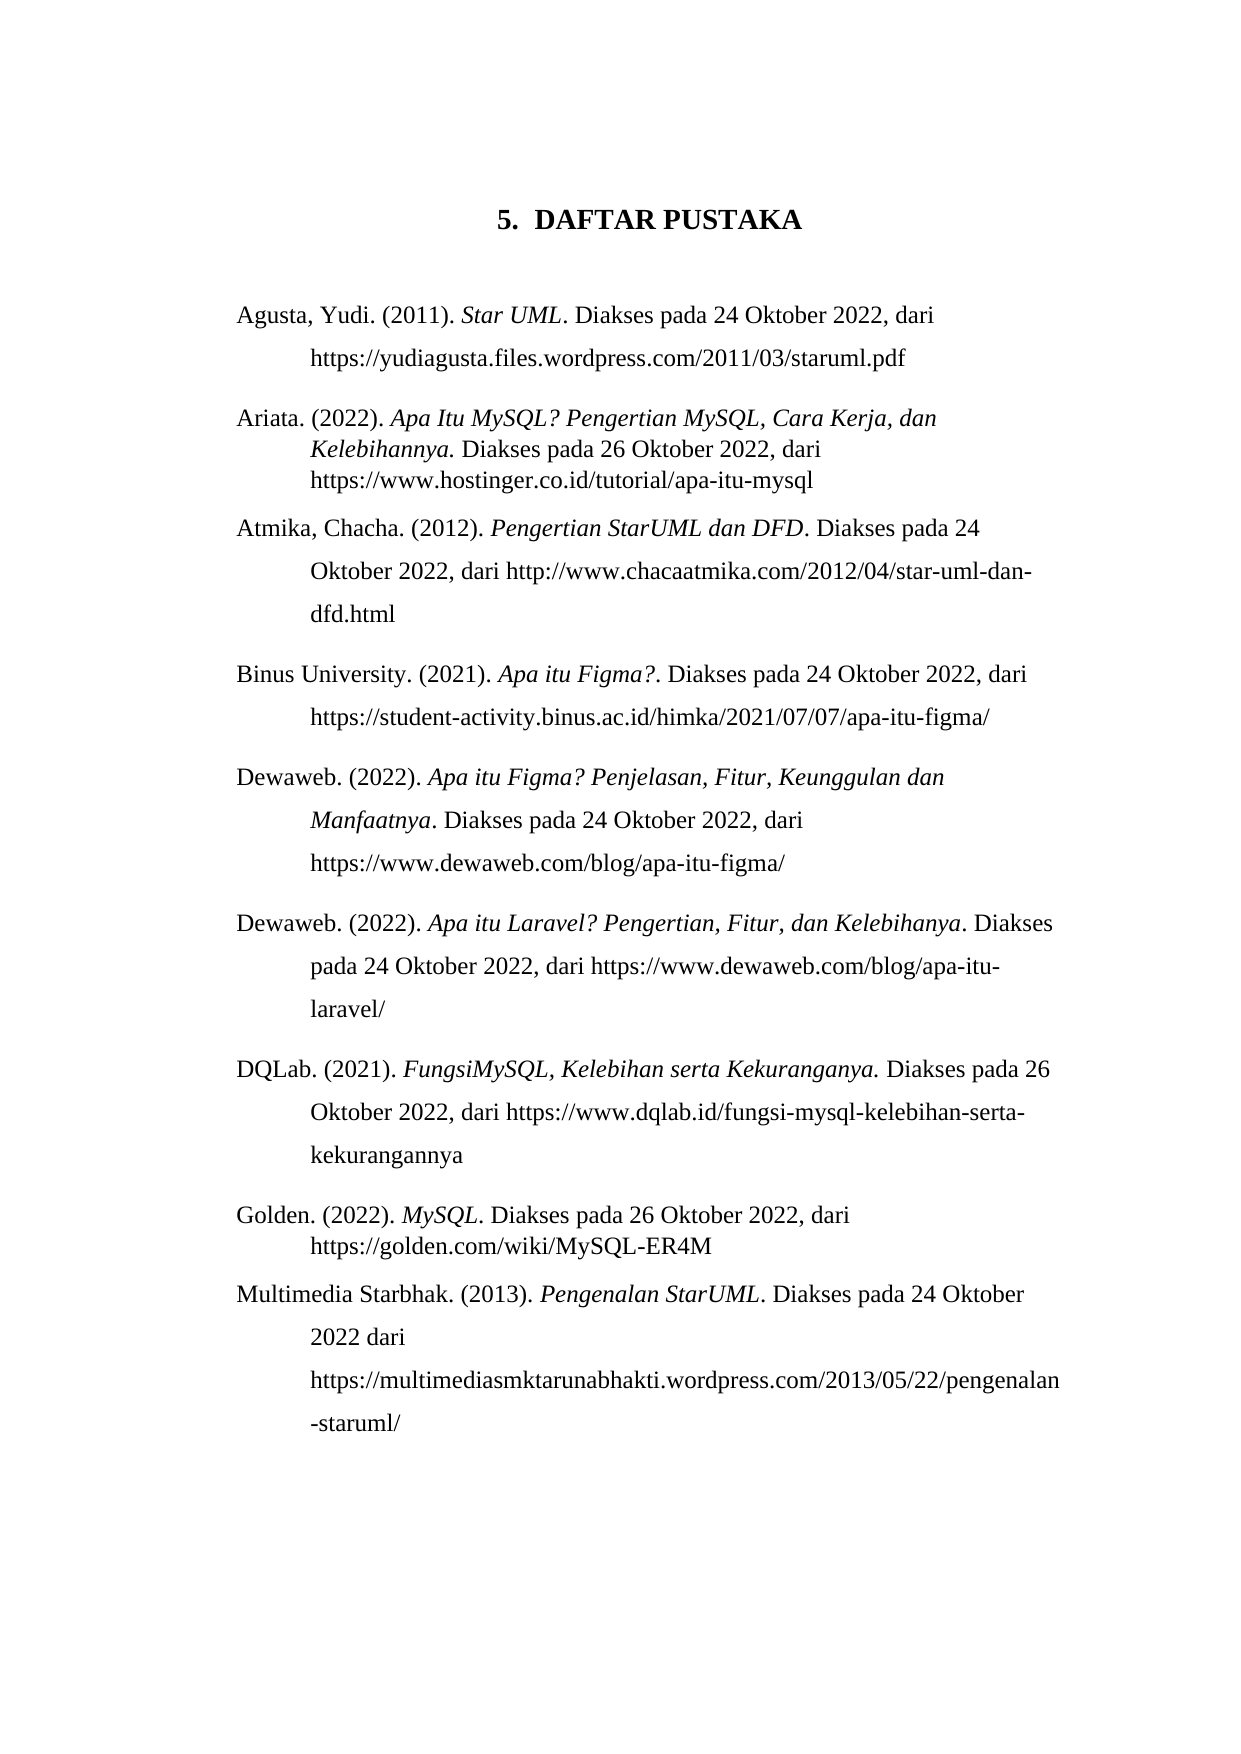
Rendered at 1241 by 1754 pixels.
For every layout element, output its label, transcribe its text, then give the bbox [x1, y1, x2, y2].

subtitle DAFTAR PUSTAKA [236, 202, 1063, 236]
